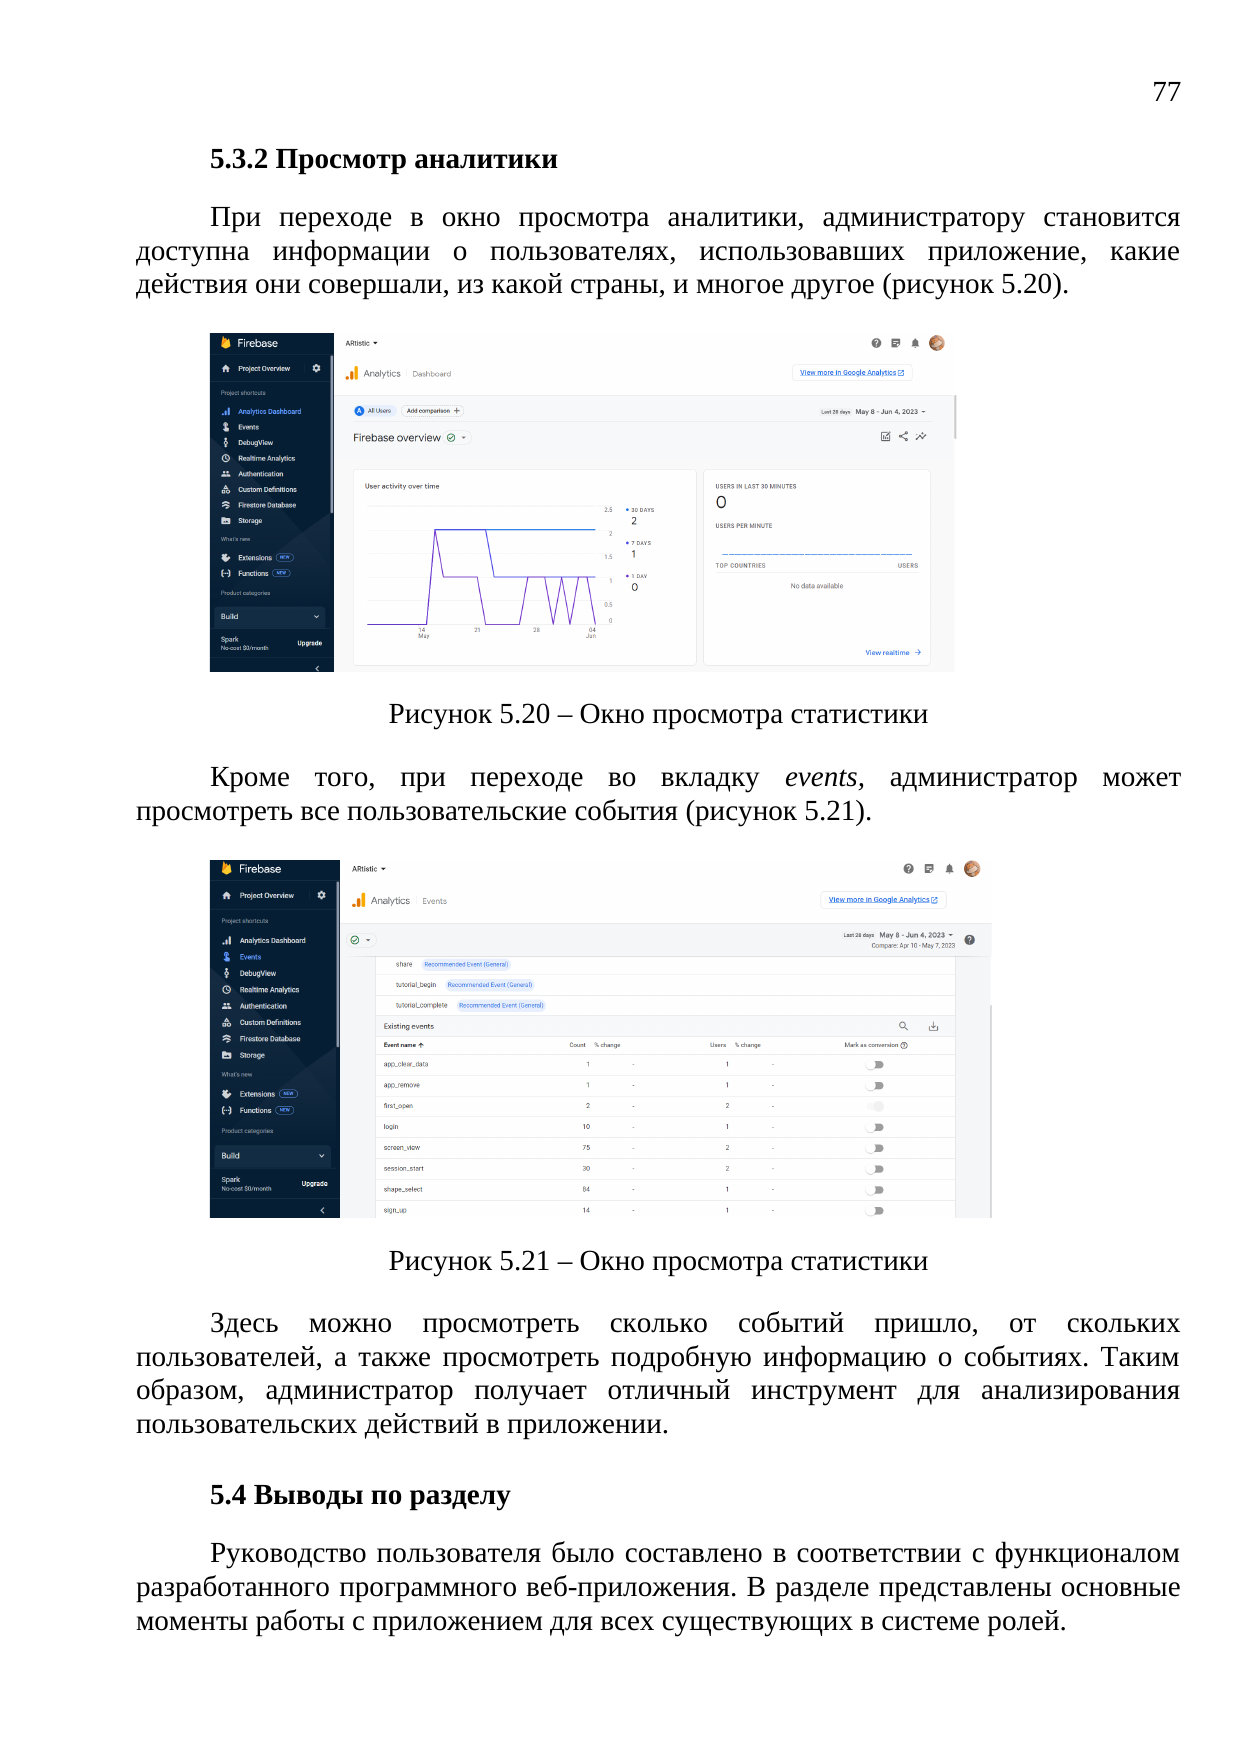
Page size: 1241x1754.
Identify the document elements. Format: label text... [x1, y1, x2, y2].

text Рисунок 5.21 – Окно просмотра статистики [136, 1243, 1181, 1276]
text Здесь можно просмотреть сколько событий пришло, от скольких пользователей, а также просмотреть подробную информацию о событиях. Таким образом, администратор получает отличный инструмент для анализирования пользовательских действий в приложении. [136, 1305, 1181, 1439]
subtitle 5.4 Выводы по разделу [136, 1477, 1181, 1511]
text При переходе в окно просмотра аналитики, администратору становится доступна информации о пользователях, использовавших приложение, какие действия они совершали, из какой страны, и многое другое (рисунок 5.20). [136, 199, 1181, 300]
picture [209, 333, 957, 672]
text Рисунок 5.20 – Окно просмотра статистики [136, 697, 1181, 730]
text Руководство пользователя было составлено в соответствии с функционалом разработанного программного веб-приложения. В разделе представлены основные моменты работы с приложением для всех существующих в системе ролей. [136, 1536, 1181, 1636]
subtitle 5.3.2 Просмотр аналитики [136, 141, 1181, 174]
picture [209, 860, 992, 1218]
text Кроме того, при переходе во вкладку events, администратор может просмотреть все пользовательские события (рисунок 5.21). [136, 759, 1181, 826]
